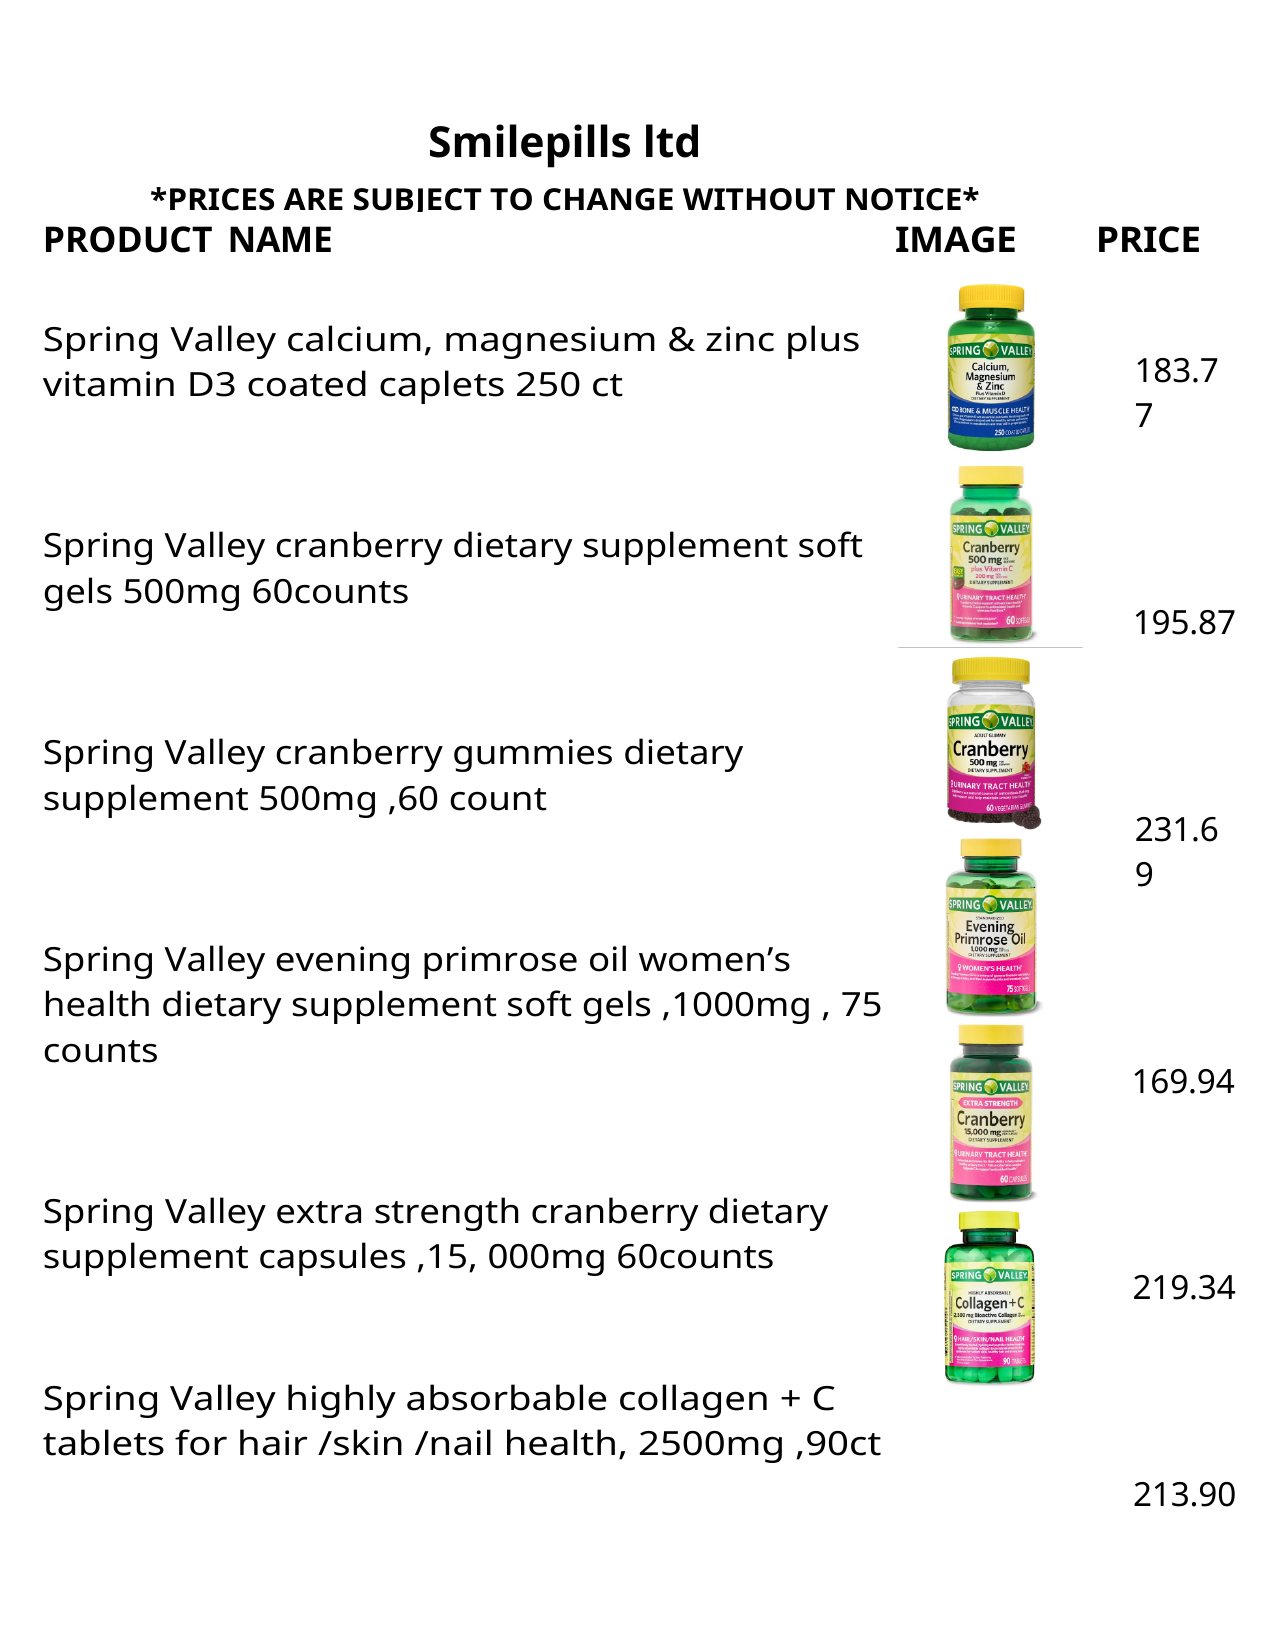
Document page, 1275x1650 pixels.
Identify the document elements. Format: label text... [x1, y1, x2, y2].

text Spring Valley highly absorbable collagen + C tablets for hair /skin /nail health, 2500mg ,90ct [43, 1374, 885, 1465]
picture [898, 275, 1083, 1391]
text Spring Valley extra strength cranberry dietary supplement capsules ,15, 000mg 60counts [43, 1188, 885, 1279]
text Spring Valley cranberry dietary supplement soft gels 500mg 60counts [43, 522, 885, 613]
text Spring Valley calcium, magnesium & zinc plus vitamin D3 coated caplets 250 ct [43, 316, 885, 406]
subtitle 169.94 [1131, 1057, 1237, 1103]
text Spring Valley evening primrose oil women’s health dietary supplement soft gels ,1000mg , 75 counts [43, 936, 885, 1072]
text 213.90 [1133, 1471, 1237, 1516]
text Spring Valley cranberry gummies dietary supplement 500mg ,60 count [43, 729, 885, 820]
text 231.69 [1134, 805, 1237, 896]
text 195.87 [1133, 599, 1237, 644]
text 183.77 [1134, 347, 1237, 437]
text 219.34 [1132, 1264, 1237, 1309]
